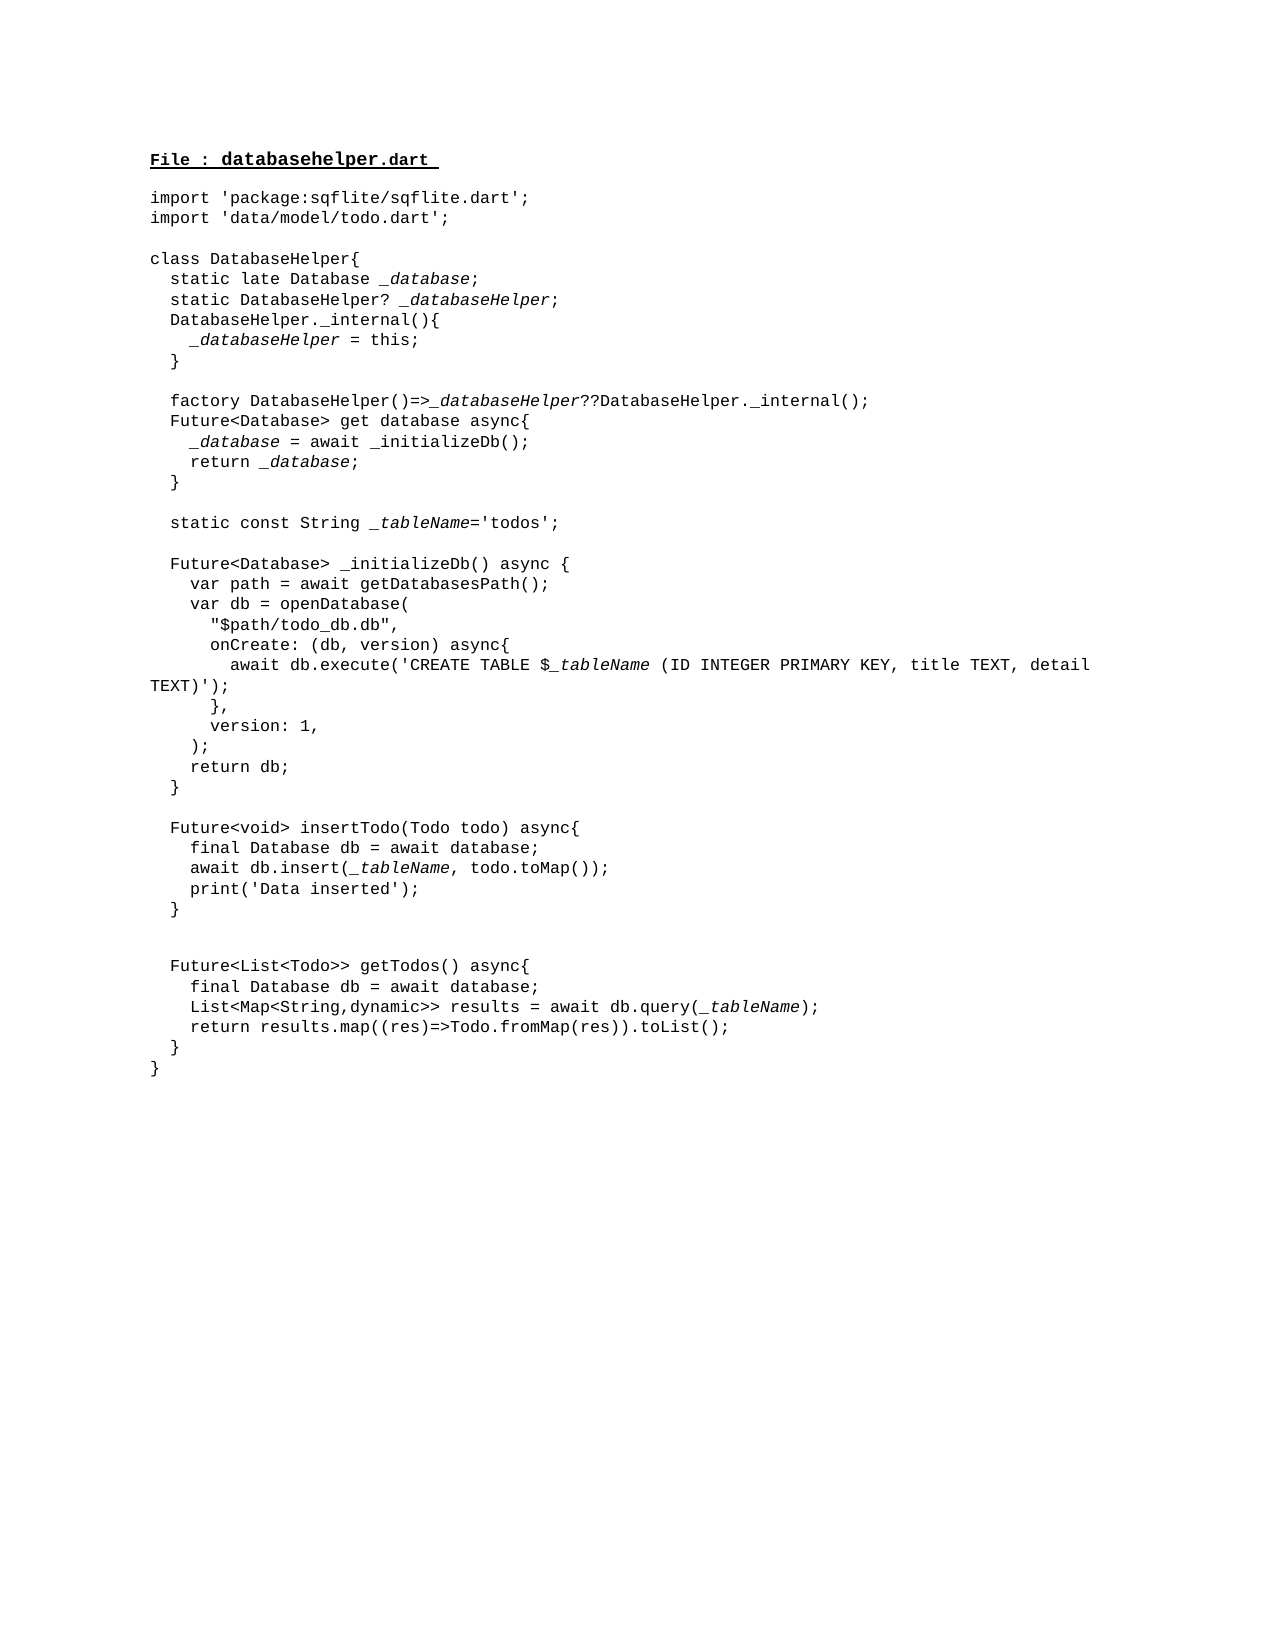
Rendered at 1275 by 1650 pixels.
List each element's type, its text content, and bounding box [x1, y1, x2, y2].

text File : databasehelper.dart [150, 150, 1125, 171]
text Future<List<Todo>> getTodos() async{ final Database db = await database; List<Map<String,dynamic>> results = await db.query(_tableName); return results.map((res)=>Todo.fromMap(res)).toList(); } } [150, 937, 1125, 1078]
text import 'package:sqflite/sqflite.dart'; import 'data/model/todo.dart'; class DatabaseHelper{ static late Database _database; static DatabaseHelper? _databaseHelper; DatabaseHelper._internal(){ _databaseHelper = this; } factory DatabaseHelper()=>_databaseHelper??DatabaseHelper._internal(); Future<Database> get database async{ _database = await _initializeDb(); return _database; } static const String _tableName='todos'; Future<Database> _initializeDb() async { var path = await getDatabasesPath(); var db = openDatabase( "$path/todo_db.db", onCreate: (db, version) async{ await db.execute('CREATE TABLE $_tableName (ID INTEGER PRIMARY KEY, title TEXT, detail TEXT)'); }, version: 1, ); return db; } Future<void> insertTodo(Todo todo) async{ final Database db = await database; await db.insert(_tableName, todo.toMap()); print('Data inserted'); } [150, 189, 1125, 919]
